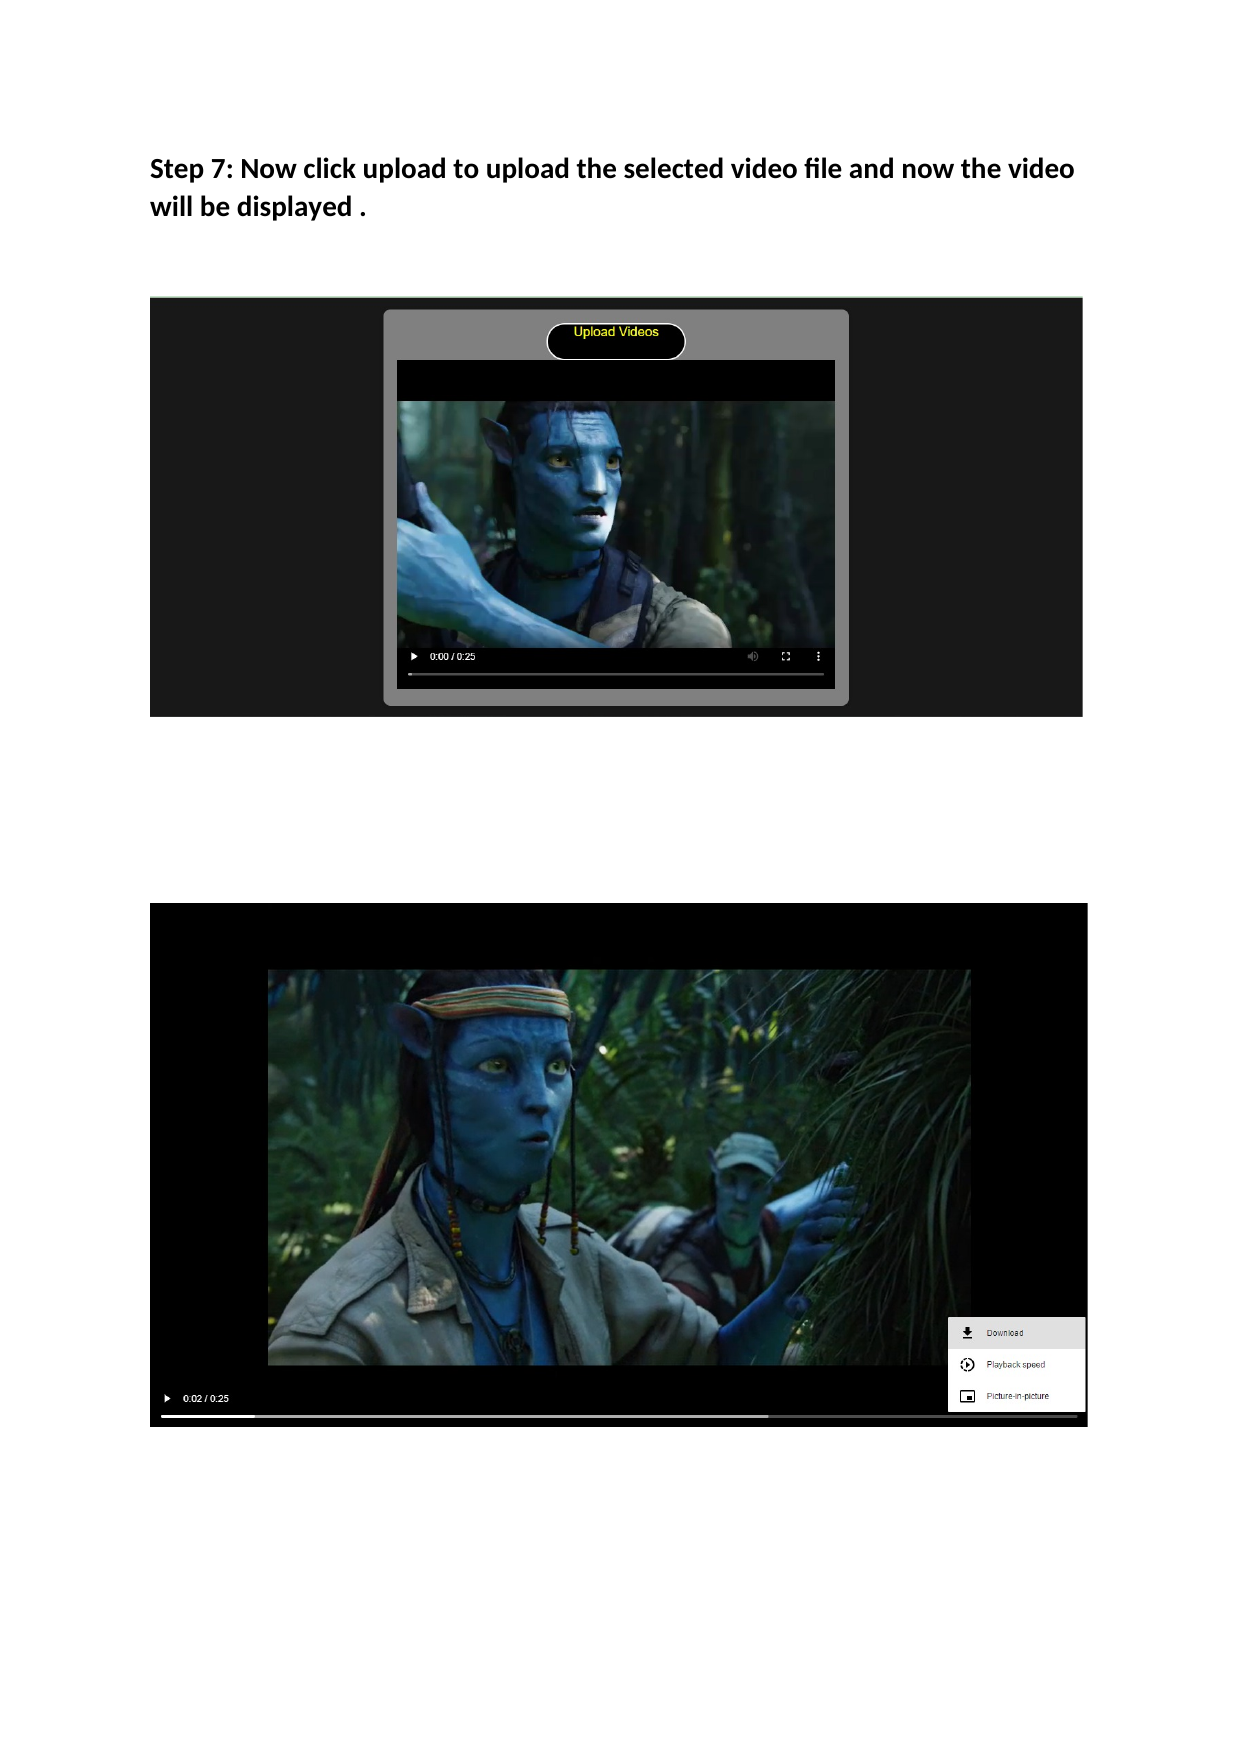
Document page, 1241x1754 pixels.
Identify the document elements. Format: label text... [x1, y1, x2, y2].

text Step 7: Now click upload to upload the selected video file and now the video will be displayed . [150, 150, 1090, 223]
picture [150, 903, 1088, 1427]
picture [150, 296, 1083, 717]
